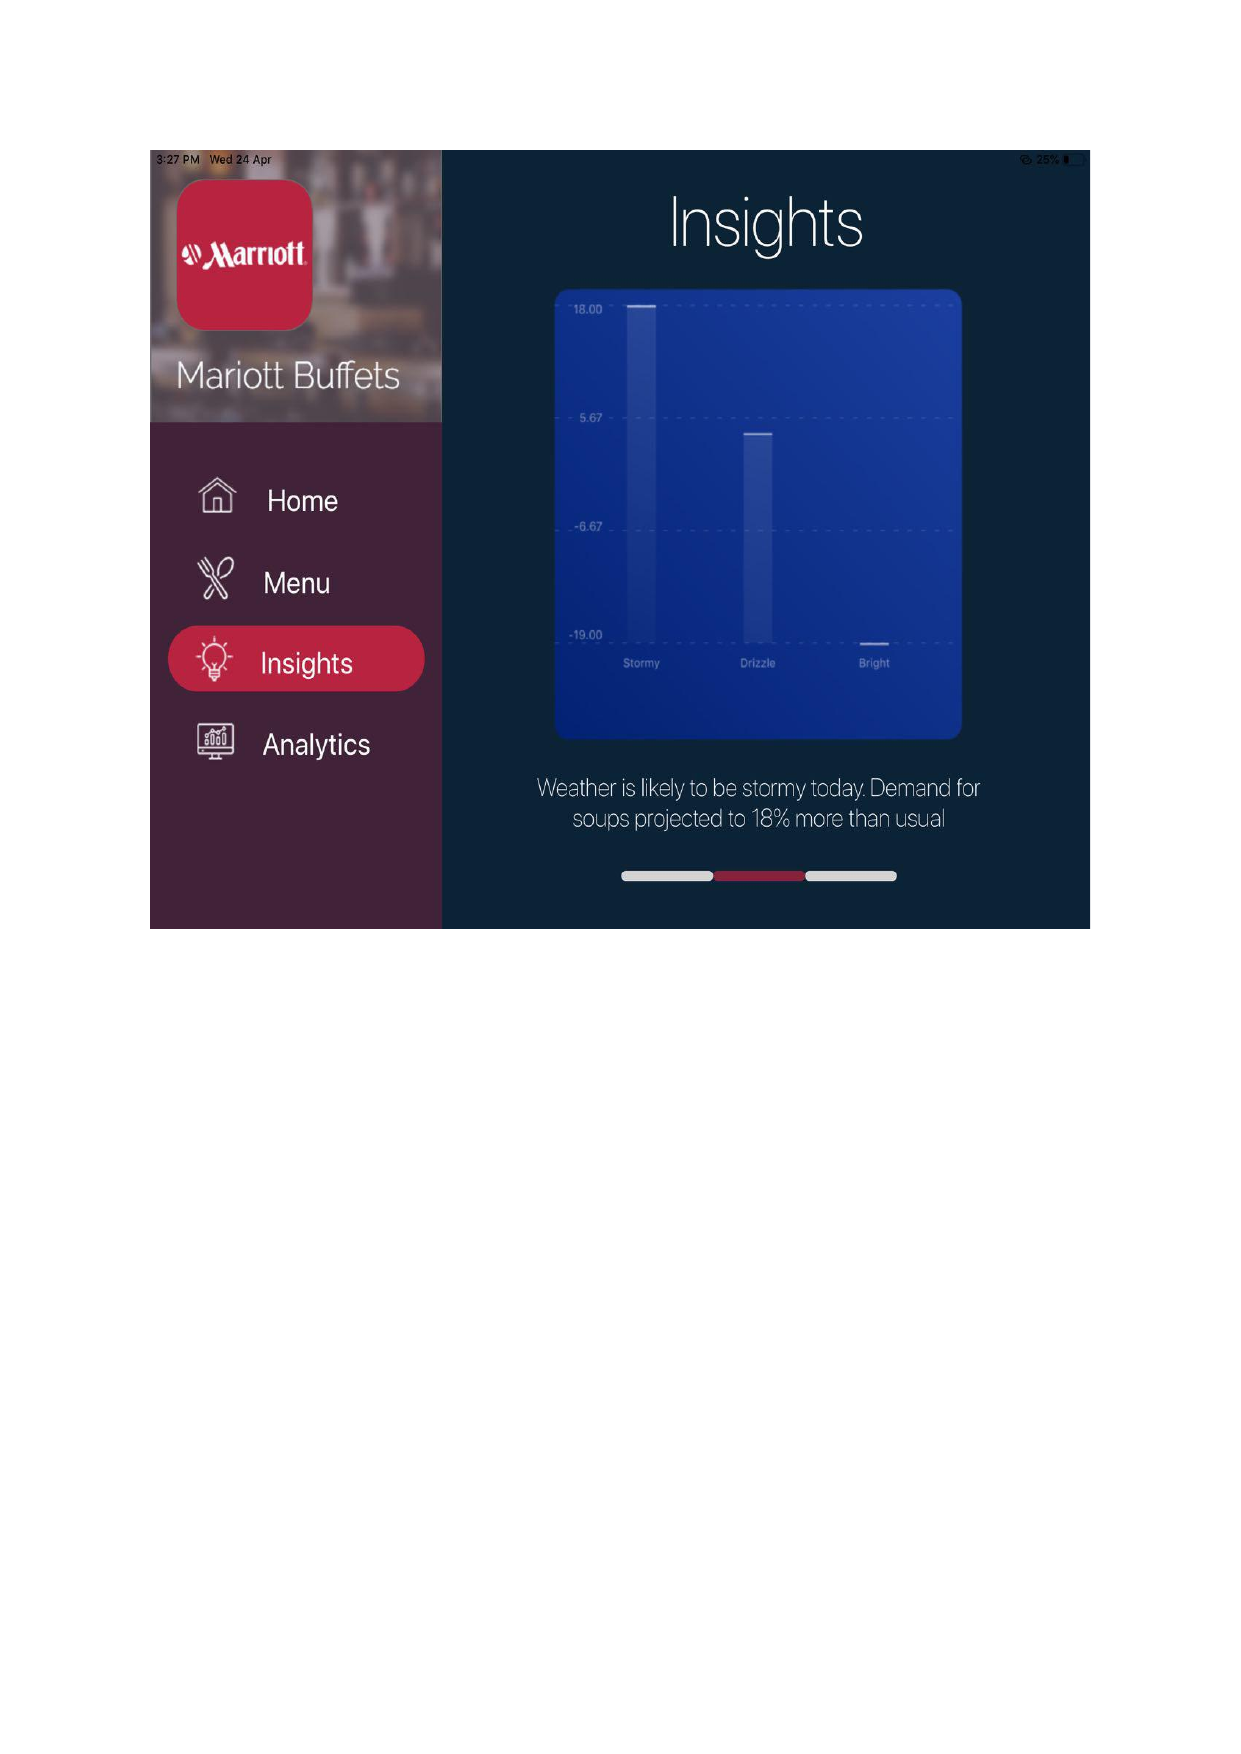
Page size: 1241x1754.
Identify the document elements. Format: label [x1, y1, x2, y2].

picture [150, 150, 1091, 929]
